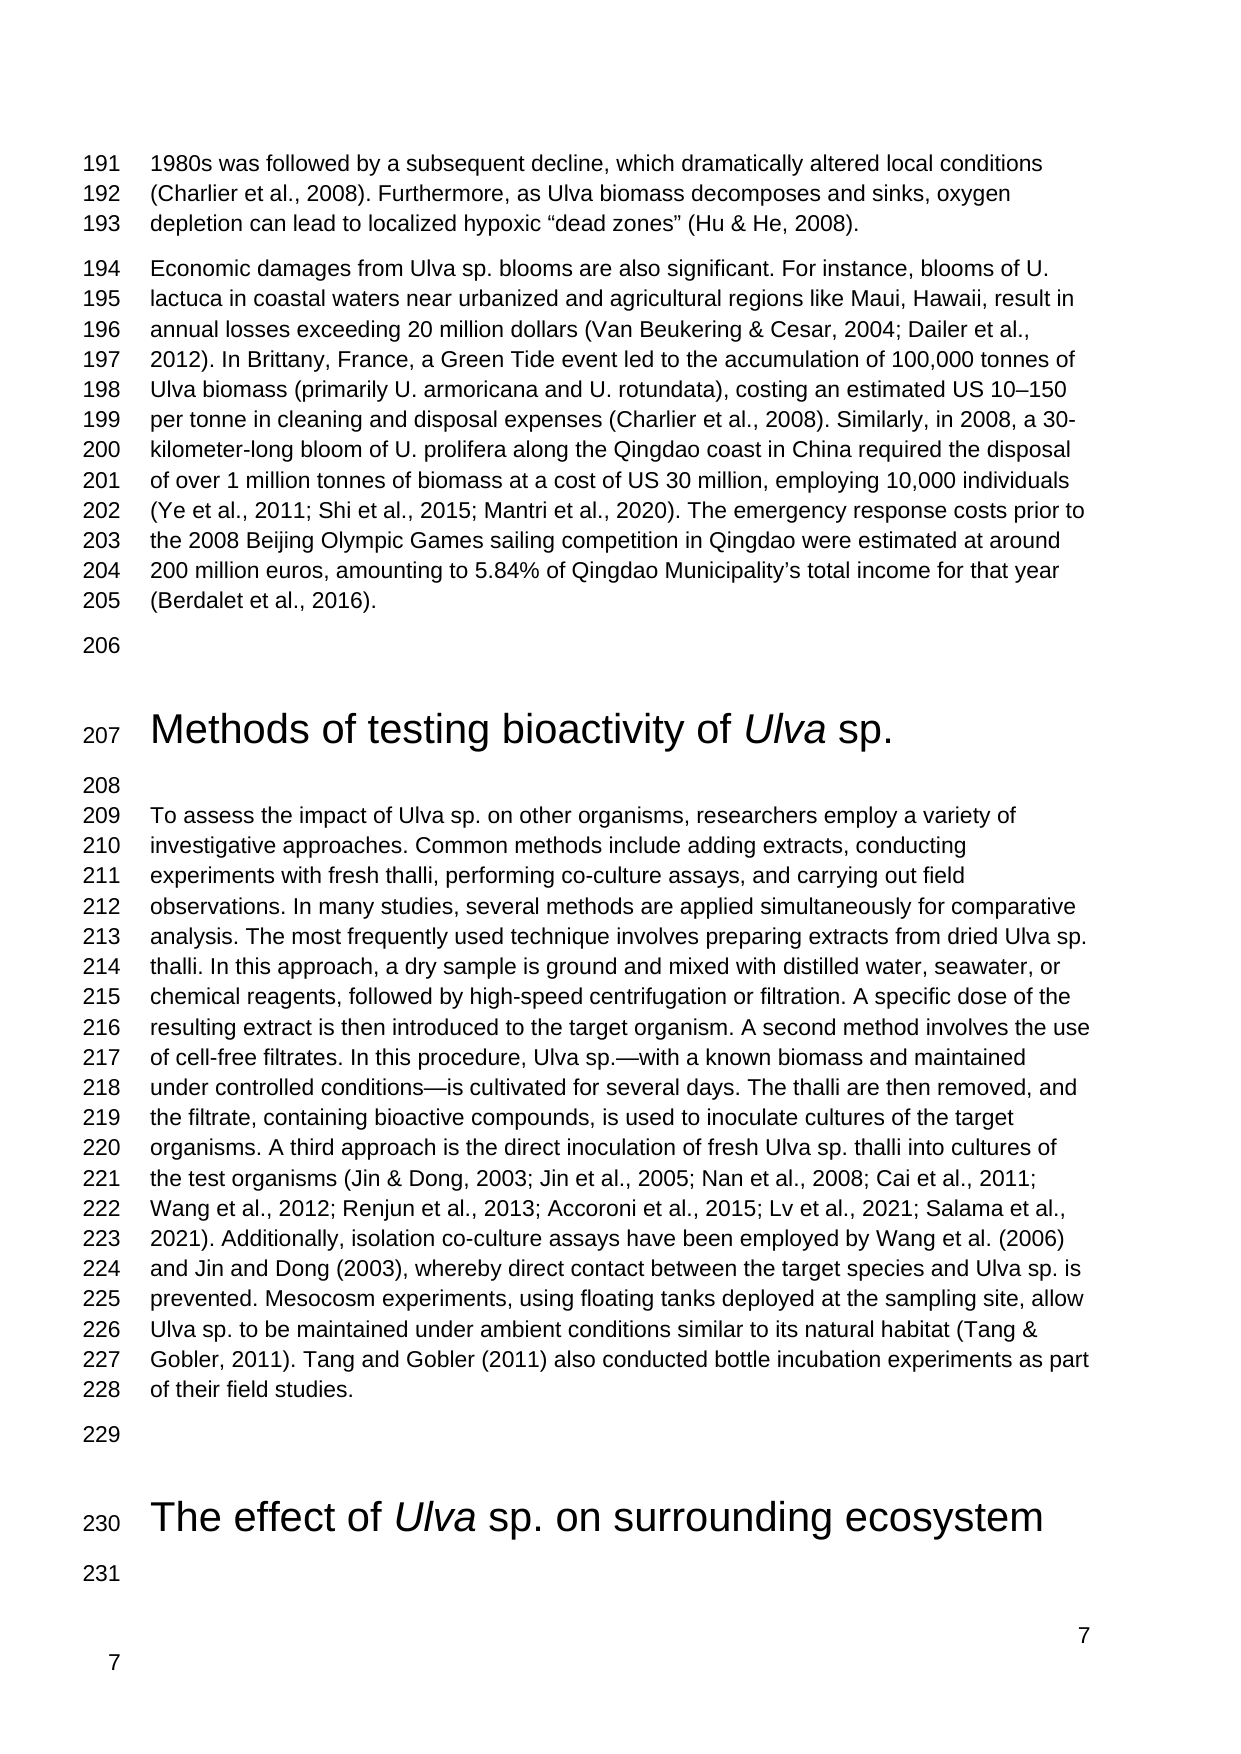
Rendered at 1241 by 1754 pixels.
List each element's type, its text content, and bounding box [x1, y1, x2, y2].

subtitle Methods of testing bioactivity of Ulva sp. [150, 704, 1090, 752]
text To assess the impact of Ulva sp. on other organisms, researchers employ a variety of investigative approaches. Common methods include adding extracts, conducting experiments with fresh thalli, performing co-culture assays, and carrying out field observations. In many studies, several methods are applied simultaneously for comparative analysis. The most frequently used technique involves preparing extracts from dried Ulva sp. thalli. In this approach, a dry sample is ground and mixed with distilled water, seawater, or chemical reagents, followed by high-speed centrifugation or filtration. A specific dose of the resulting extract is then introduced to the target organism. A second method involves the use of cell-free filtrates. In this procedure, Ulva sp.—with a known biomass and maintained under controlled conditions—is cultivated for several days. The thalli are then removed, and the filtrate, containing bioactive compounds, is used to inoculate cultures of the target organisms. A third approach is the direct inoculation of fresh Ulva sp. thalli into cultures of the test organisms (Jin & Dong, 2003; Jin et al., 2005; Nan et al., 2008; Cai et al., 2011; Wang et al., 2012; Renjun et al., 2013; Accoroni et al., 2015; Lv et al., 2021; Salama et al., 2021). Additionally, isolation co-culture assays have been employed by Wang et al. (2006) and Jin and Dong (2003), whereby direct contact between the target species and Ulva sp. is prevented. Mesocosm experiments, using floating tanks deployed at the sampling site, allow Ulva sp. to be maintained under ambient conditions similar to its natural habitat (Tang & Gobler, 2011). Tang and Gobler (2011) also conducted bottle incubation experiments as part of their field studies. [150, 802, 1090, 1402]
text Economic damages from Ulva sp. blooms are also significant. For instance, blooms of U. lactuca in coastal waters near urbanized and agricultural regions like Maui, Hawaii, result in annual losses exceeding 20 million dollars (Van Beukering & Cesar, 2004; Dailer et al., 2012). In Brittany, France, a Green Tide event led to the accumulation of 100,000 tonnes of Ulva biomass (primarily U. armoricana and U. rotundata), costing an estimated US 10–150 per tonne in cleaning and disposal expenses (Charlier et al., 2008). Similarly, in 2008, a 30-kilometer-long bloom of U. prolifera along the Qingdao coast in China required the disposal of over 1 million tonnes of biomass at a cost of US 30 million, employing 10,000 individuals (Ye et al., 2011; Shi et al., 2015; Mantri et al., 2020). The emergency response costs prior to the 2008 Beijing Olympic Games sailing competition in Qingdao were estimated at around 200 million euros, amounting to 5.84% of Qingdao Municipality’s total income for that year (Berdalet et al., 2016). [150, 255, 1090, 614]
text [150, 150, 1090, 237]
subtitle The effect of Ulva sp. on surrounding ecosystem [150, 1493, 1090, 1541]
